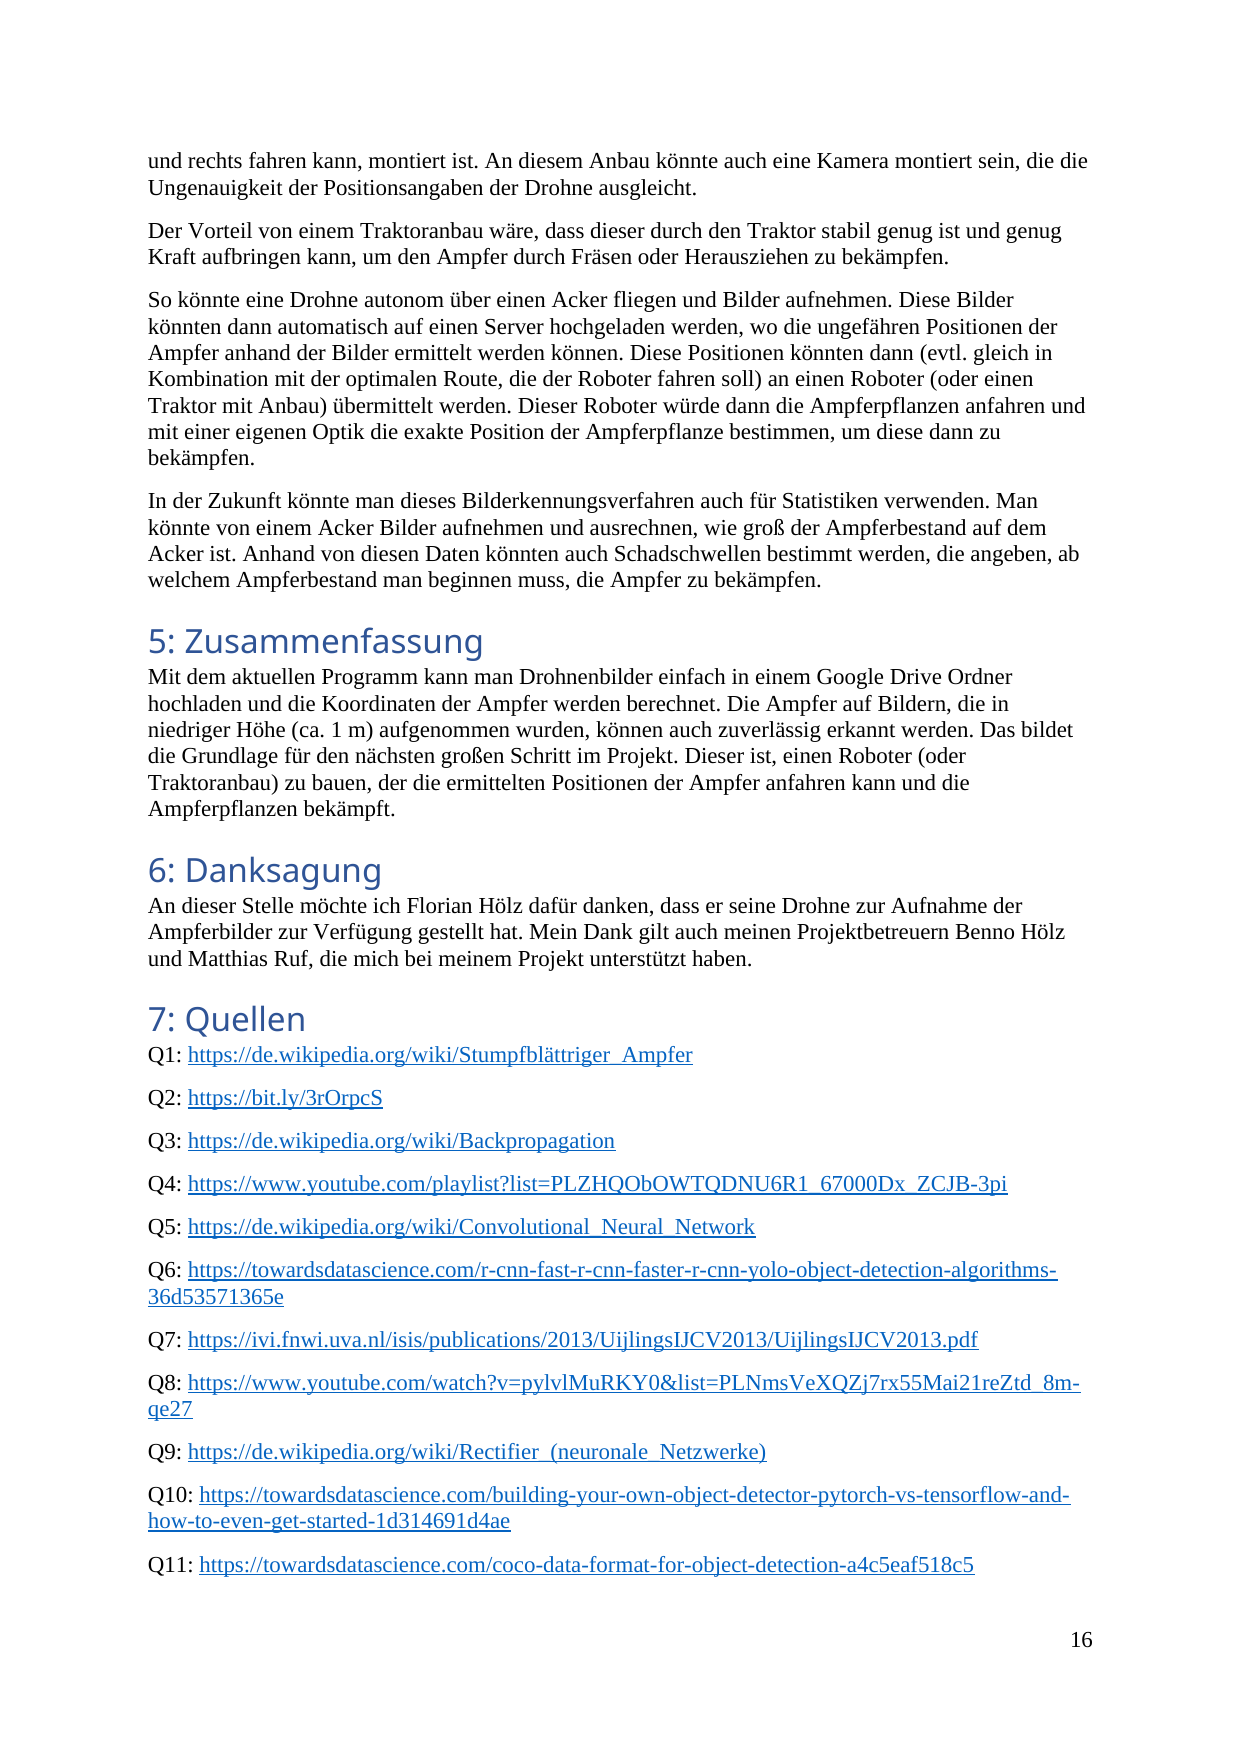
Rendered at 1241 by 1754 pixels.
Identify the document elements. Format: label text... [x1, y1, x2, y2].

text Q8: https://www.youtube.com/watch?v=pylvlMuRKY0&list=PLNmsVeXQZj7rx55Mai21reZtd_8m-qe27 [148, 1369, 1093, 1422]
text Q7: https://ivi.fnwi.uva.nl/isis/publications/2013/UijlingsIJCV2013/UijlingsIJCV2013.pdf [148, 1326, 1093, 1352]
text Q3: https://de.wikipedia.org/wiki/Backpropagation [148, 1127, 1093, 1154]
text Mit dem aktuellen Programm kann man Drohnenbilder einfach in einem Google Drive Ordner hochladen und die Koordinaten der Ampfer werden berechnet. Die Ampfer auf Bildern, die in niedriger Höhe (ca. 1 m) aufgenommen wurden, können auch zuverlässig erkannt werden. Das bildet die Grundlage für den nächsten großen Schritt im Projekt. Dieser ist, einen Roboter (oder Traktoranbau) zu bauen, der die ermittelten Positionen der Ampfer anfahren kann und die Ampferpflanzen bekämpft. [148, 663, 1093, 821]
text Q1: https://de.wikipedia.org/wiki/Stumpfblättriger_Ampfer [148, 1041, 1093, 1068]
text Q11: https://towardsdatascience.com/coco-data-format-for-object-detection-a4c5eaf518c5 [148, 1551, 1093, 1577]
text Der Vorteil von einem Traktoranbau wäre, dass dieser durch den Traktor stabil genug ist und genug Kraft aufbringen kann, um den Ampfer durch Fräsen oder Herausziehen zu bekämpfen. [148, 217, 1093, 270]
text Q6: https://towardsdatascience.com/r-cnn-fast-r-cnn-faster-r-cnn-yolo-object-detection-algorithms-36d53571365e [148, 1256, 1093, 1309]
text Q4: https://www.youtube.com/playlist?list=PLZHQObOWTQDNU6R1_67000Dx_ZCJB-3pi [148, 1170, 1093, 1197]
text Q2: https://bit.ly/3rOrpcS [148, 1084, 1093, 1111]
text Q10: https://towardsdatascience.com/building-your-own-object-detector-pytorch-vs-tensorflow-and-how-to-even-get-started-1d314691d4ae [148, 1481, 1093, 1534]
subtitle 6: Danksagung [148, 846, 1093, 892]
subtitle 5: Zusammenfassung [148, 618, 1093, 663]
text Q9: https://de.wikipedia.org/wiki/Rectifier_(neuronale_Netzwerke) [148, 1438, 1093, 1464]
text An dieser Stelle möchte ich Florian Hölz dafür danken, dass er seine Drohne zur Aufnahme der Ampferbilder zur Verfügung gestellt hat. Mein Dank gilt auch meinen Projektbetreuern Benno Hölz und Matthias Ruf, die mich bei meinem Projekt unterstützt haben. [148, 892, 1093, 971]
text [148, 148, 1093, 200]
subtitle 7: Quellen [148, 996, 1093, 1041]
text In der Zukunft könnte man dieses Bilderkennungsverfahren auch für Statistiken verwenden. Man könnte von einem Acker Bilder aufnehmen und ausrechnen, wie groß der Ampferbestand auf dem Acker ist. Anhand von diesen Daten könnten auch Schadschwellen bestimmt werden, die angeben, ab welchem Ampferbestand man beginnen muss, die Ampfer zu bekämpfen. [148, 487, 1093, 593]
text Q5: https://de.wikipedia.org/wiki/Convolutional_Neural_Network [148, 1213, 1093, 1240]
text So könnte eine Drohne autonom über einen Acker fliegen und Bilder aufnehmen. Diese Bilder könnten dann automatisch auf einen Server hochgeladen werden, wo die ungefähren Positionen der Ampfer anhand der Bilder ermittelt werden können. Diese Positionen könnten dann (evtl. gleich in Kombination mit der optimalen Route, die der Roboter fahren soll) an einen Roboter (oder einen Traktor mit Anbau) übermittelt werden. Dieser Roboter würde dann die Ampferpflanzen anfahren und mit einer eigenen Optik die exakte Position der Ampferpflanze bestimmen, um diese dann zu bekämpfen. [148, 286, 1093, 471]
